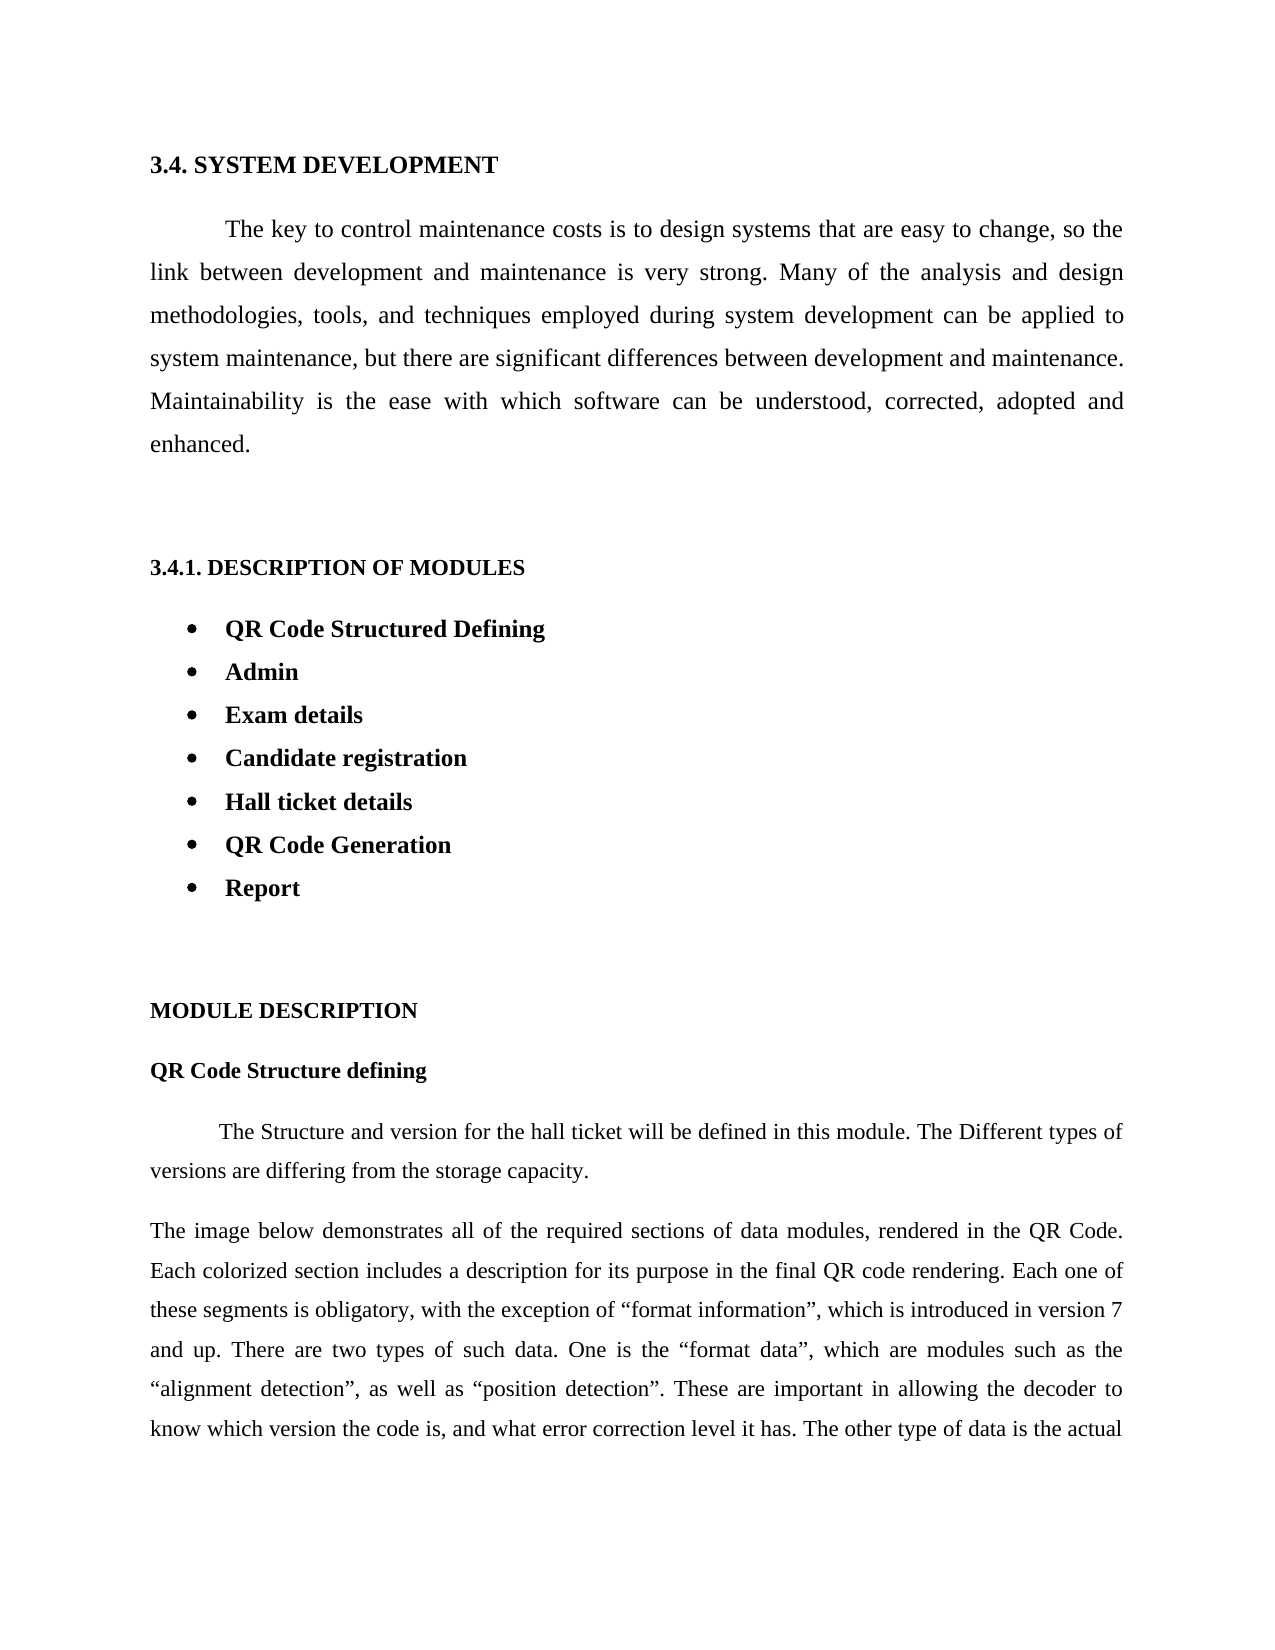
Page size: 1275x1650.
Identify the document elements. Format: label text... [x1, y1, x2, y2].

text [150, 1218, 1125, 1441]
text 3.4. SYSTEM DEVELOPMENT [150, 150, 1125, 179]
text MODULE DESCRIPTION [150, 997, 1125, 1023]
text The key to control maintenance costs is to design systems that are easy to change, so the link between development and maintenance is very strong. Many of the analysis and design methodologies, tools, and techniques employed during system development can be applied to system maintenance, but there are significant differences between development and maintenance. Maintainability is the ease with which software can be understood, corrected, adopted and enhanced. [150, 214, 1125, 458]
list Admin [187, 657, 1125, 686]
text QR Code Structure defining [150, 1057, 1125, 1084]
list Candidate registration [187, 743, 1125, 772]
text 3.4.1. DESCRIPTION OF MODULES [150, 554, 1125, 580]
list Hall ticket details [187, 787, 1125, 815]
list QR Code Structured Defining [187, 614, 1125, 643]
list Report [187, 873, 1125, 902]
text The Structure and version for the hall ticket will be defined in this module. The Different types of versions are differing from the storage capacity. [150, 1118, 1125, 1184]
list Exam details [187, 700, 1125, 729]
list QR Code Generation [187, 830, 1125, 858]
